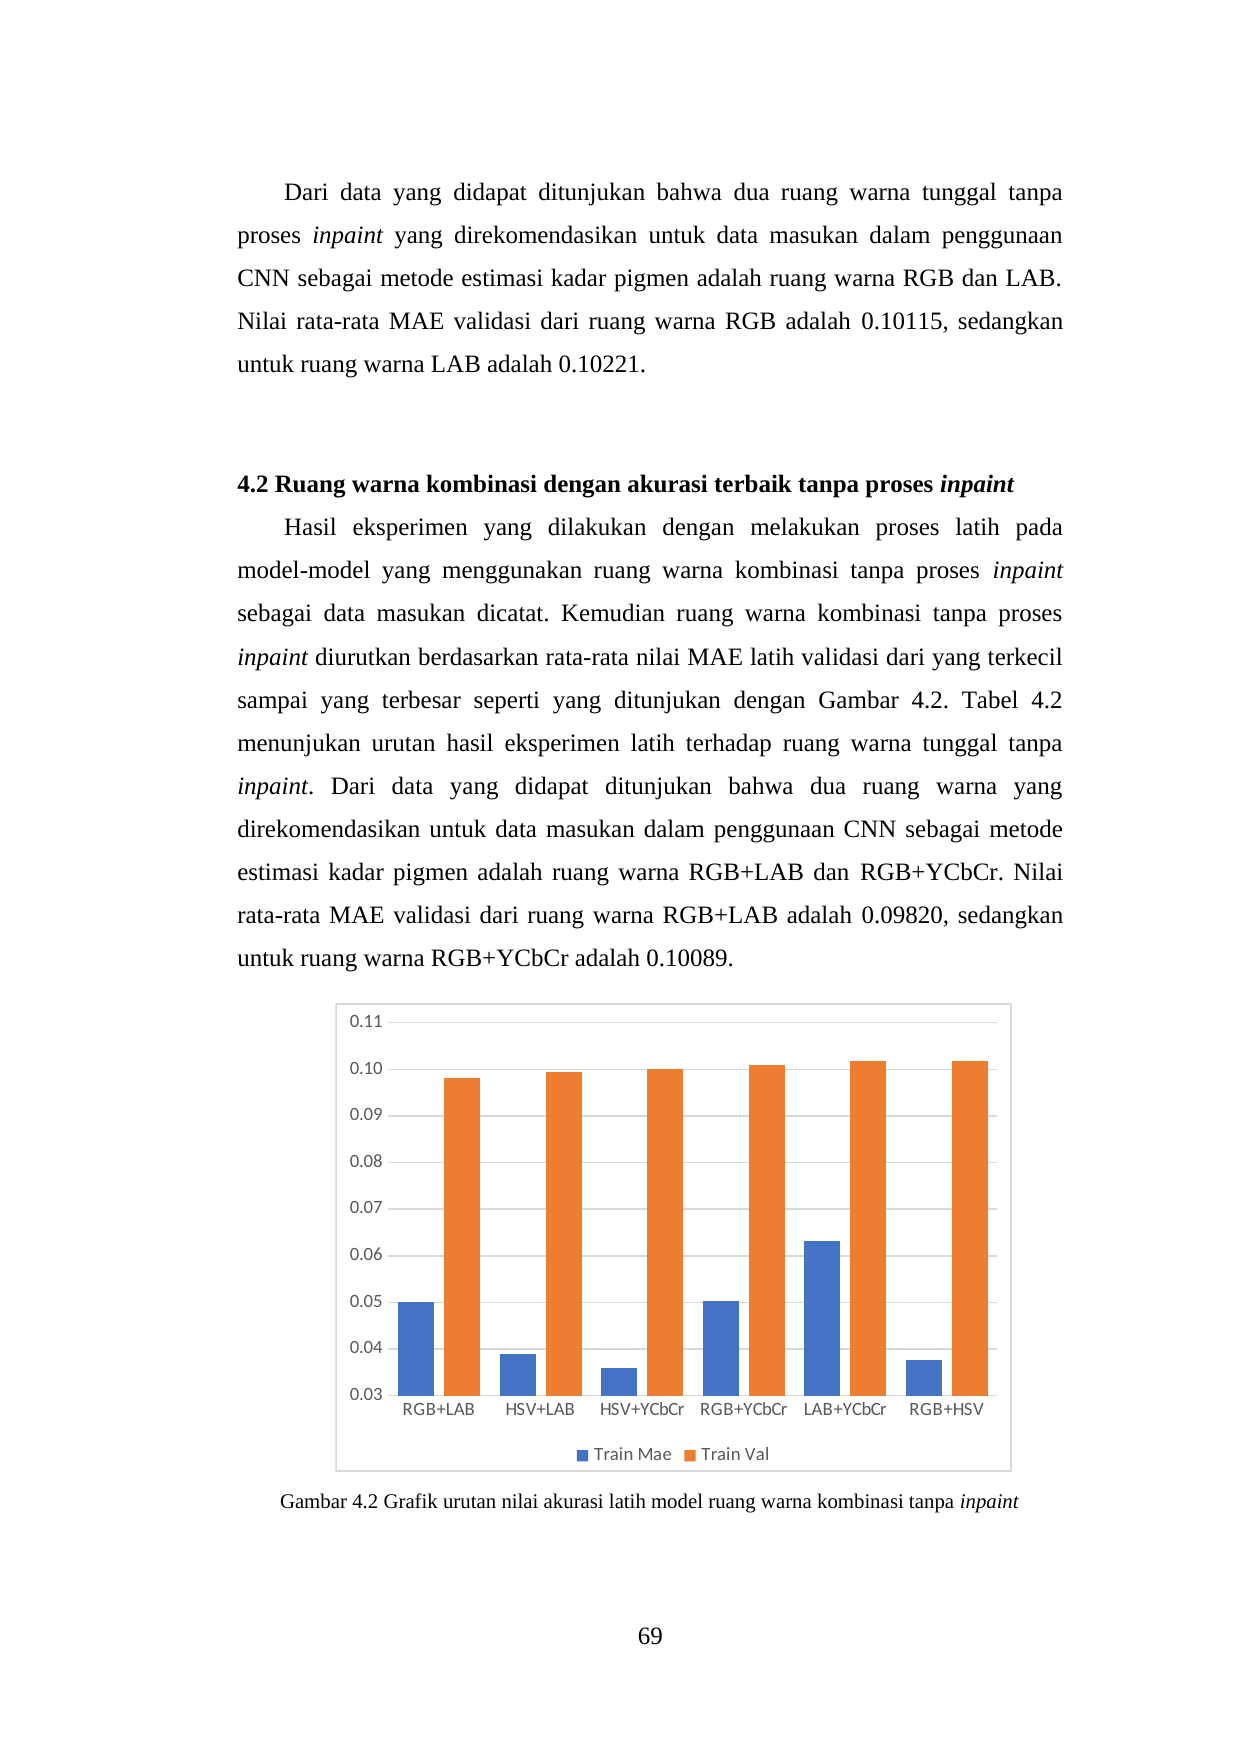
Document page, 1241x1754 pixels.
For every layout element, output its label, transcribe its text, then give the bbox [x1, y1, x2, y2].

subtitle 4.2 Ruang warna kombinasi dengan akurasi terbaik tanpa proses inpaint [237, 469, 1063, 498]
text Dari data yang didapat ditunjukan bahwa dua ruang warna tunggal tanpa proses inpaint yang direkomendasikan untuk data masukan dalam penggunaan CNN sebagai metode estimasi kadar pigmen adalah ruang warna RGB dan LAB. Nilai rata-rata MAE validasi dari ruang warna RGB adalah 0.10115, sedangkan untuk ruang warna LAB adalah 0.10221. [237, 177, 1063, 378]
text Hasil eksperimen yang dilakukan dengan melakukan proses latih pada model-model yang menggunakan ruang warna kombinasi tanpa proses inpaint sebagai data masukan dicatat. Kemudian ruang warna kombinasi tanpa proses inpaint diurutkan berdasarkan rata-rata nilai MAE latih validasi dari yang terkecil sampai yang terbesar seperti yang ditunjukan dengan Gambar 4.2. Tabel 4.2 menunjukan urutan hasil eksperimen latih terhadap ruang warna tunggal tanpa inpaint. Dari data yang didapat ditunjukan bahwa dua ruang warna yang direkomendasikan untuk data masukan dalam penggunaan CNN sebagai metode estimasi kadar pigmen adalah ruang warna RGB+LAB dan RGB+YCbCr. Nilai rata-rata MAE validasi dari ruang warna RGB+LAB adalah 0.09820, sedangkan untuk ruang warna RGB+YCbCr adalah 0.10089. [237, 512, 1063, 972]
text Gambar 4.2 Grafik urutan nilai akurasi latih model ruang warna kombinasi tanpa inpaint [237, 1489, 1063, 1513]
